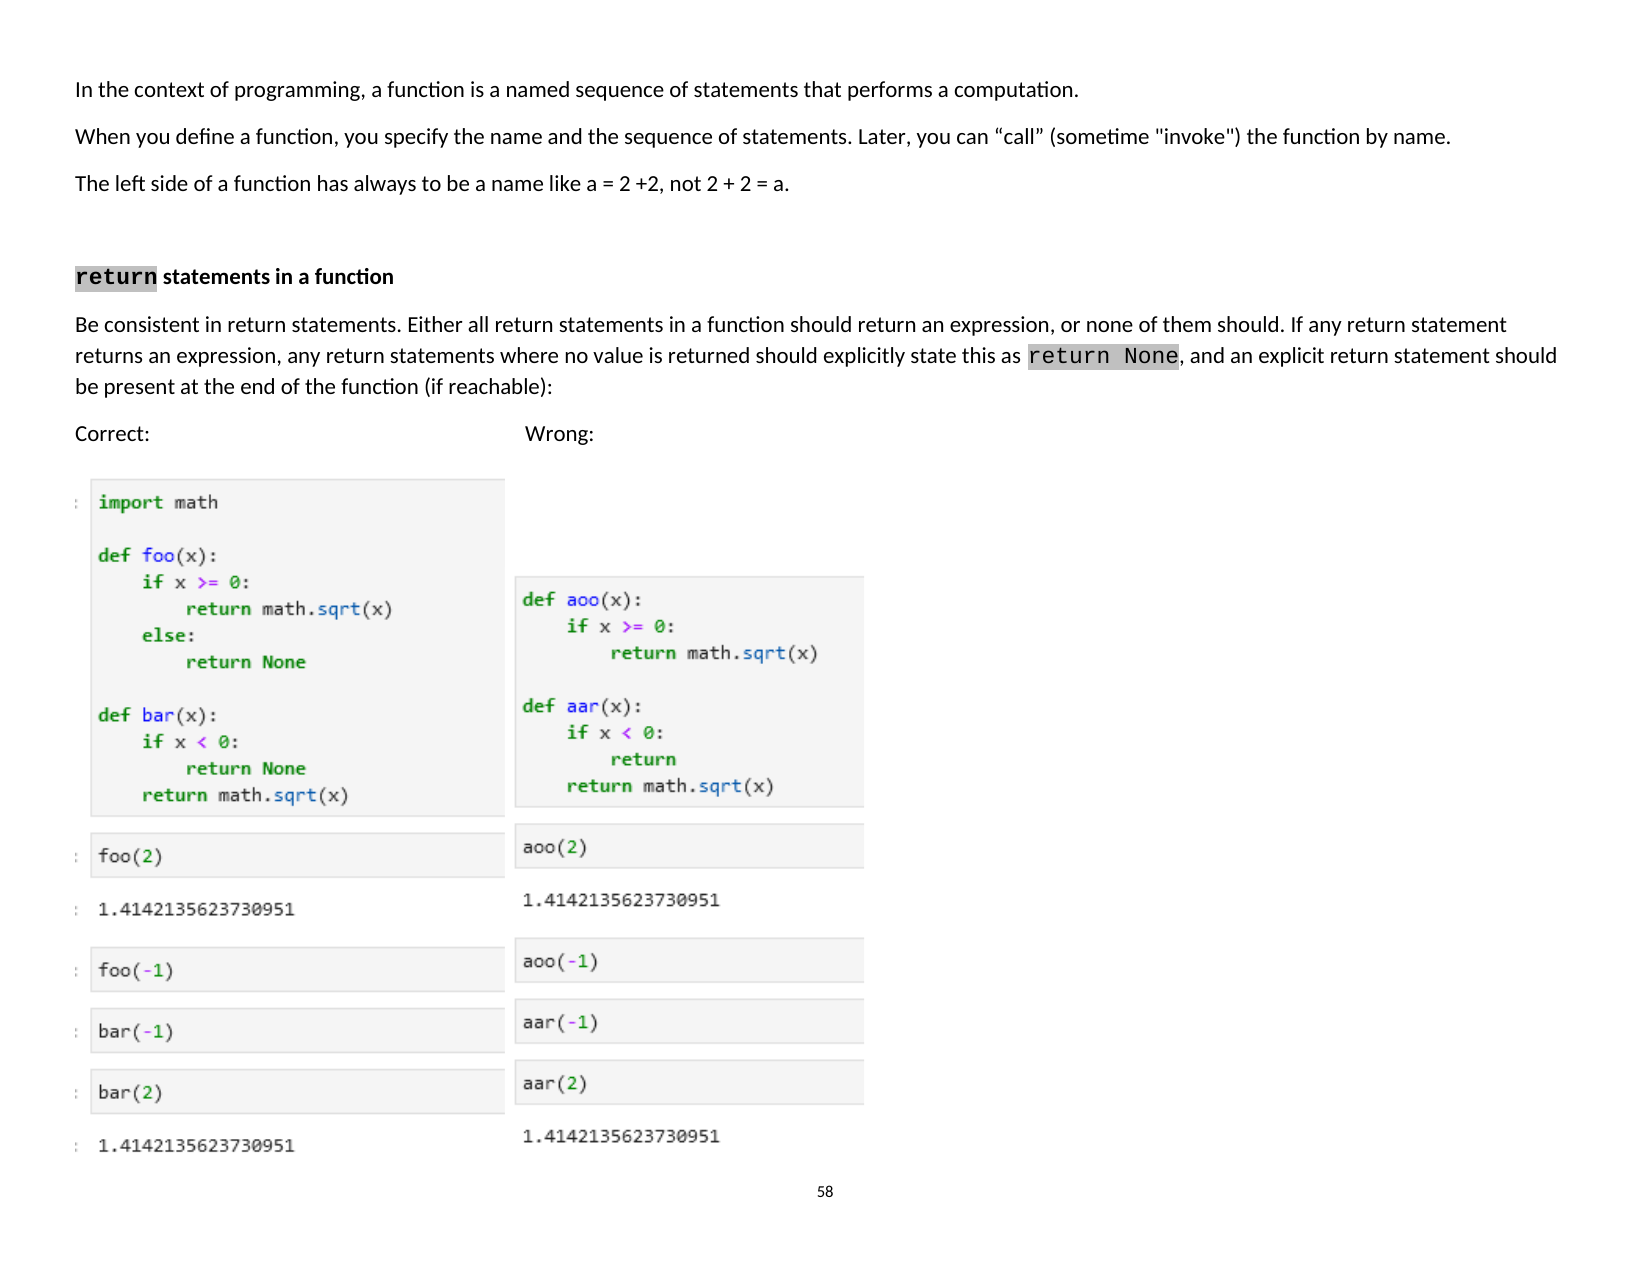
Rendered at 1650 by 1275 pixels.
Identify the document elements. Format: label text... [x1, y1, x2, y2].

text In the context of programming, a function is a named sequence of statements that performs a computation. [75, 75, 1575, 103]
text Correct: Wrong: [75, 419, 1575, 447]
text The left side of a function has always to be a name like a = 2 +2, not 2 + 2 = a. [75, 169, 1575, 197]
text return statements in a function [75, 262, 1575, 292]
text When you define a function, you specify the name and the sequence of statements. Later, you can “call” (sometime "invoke") the function by name. [75, 122, 1575, 150]
text Be consistent in return statements. Either all return statements in a function should return an expression, or none of them should. If any return statement returns an expression, any return statements where no value is returned should explicitly state this as return None, and an explicit return statement should be present at the end of the function (if reachable): [75, 311, 1575, 400]
picture [75, 466, 865, 1174]
